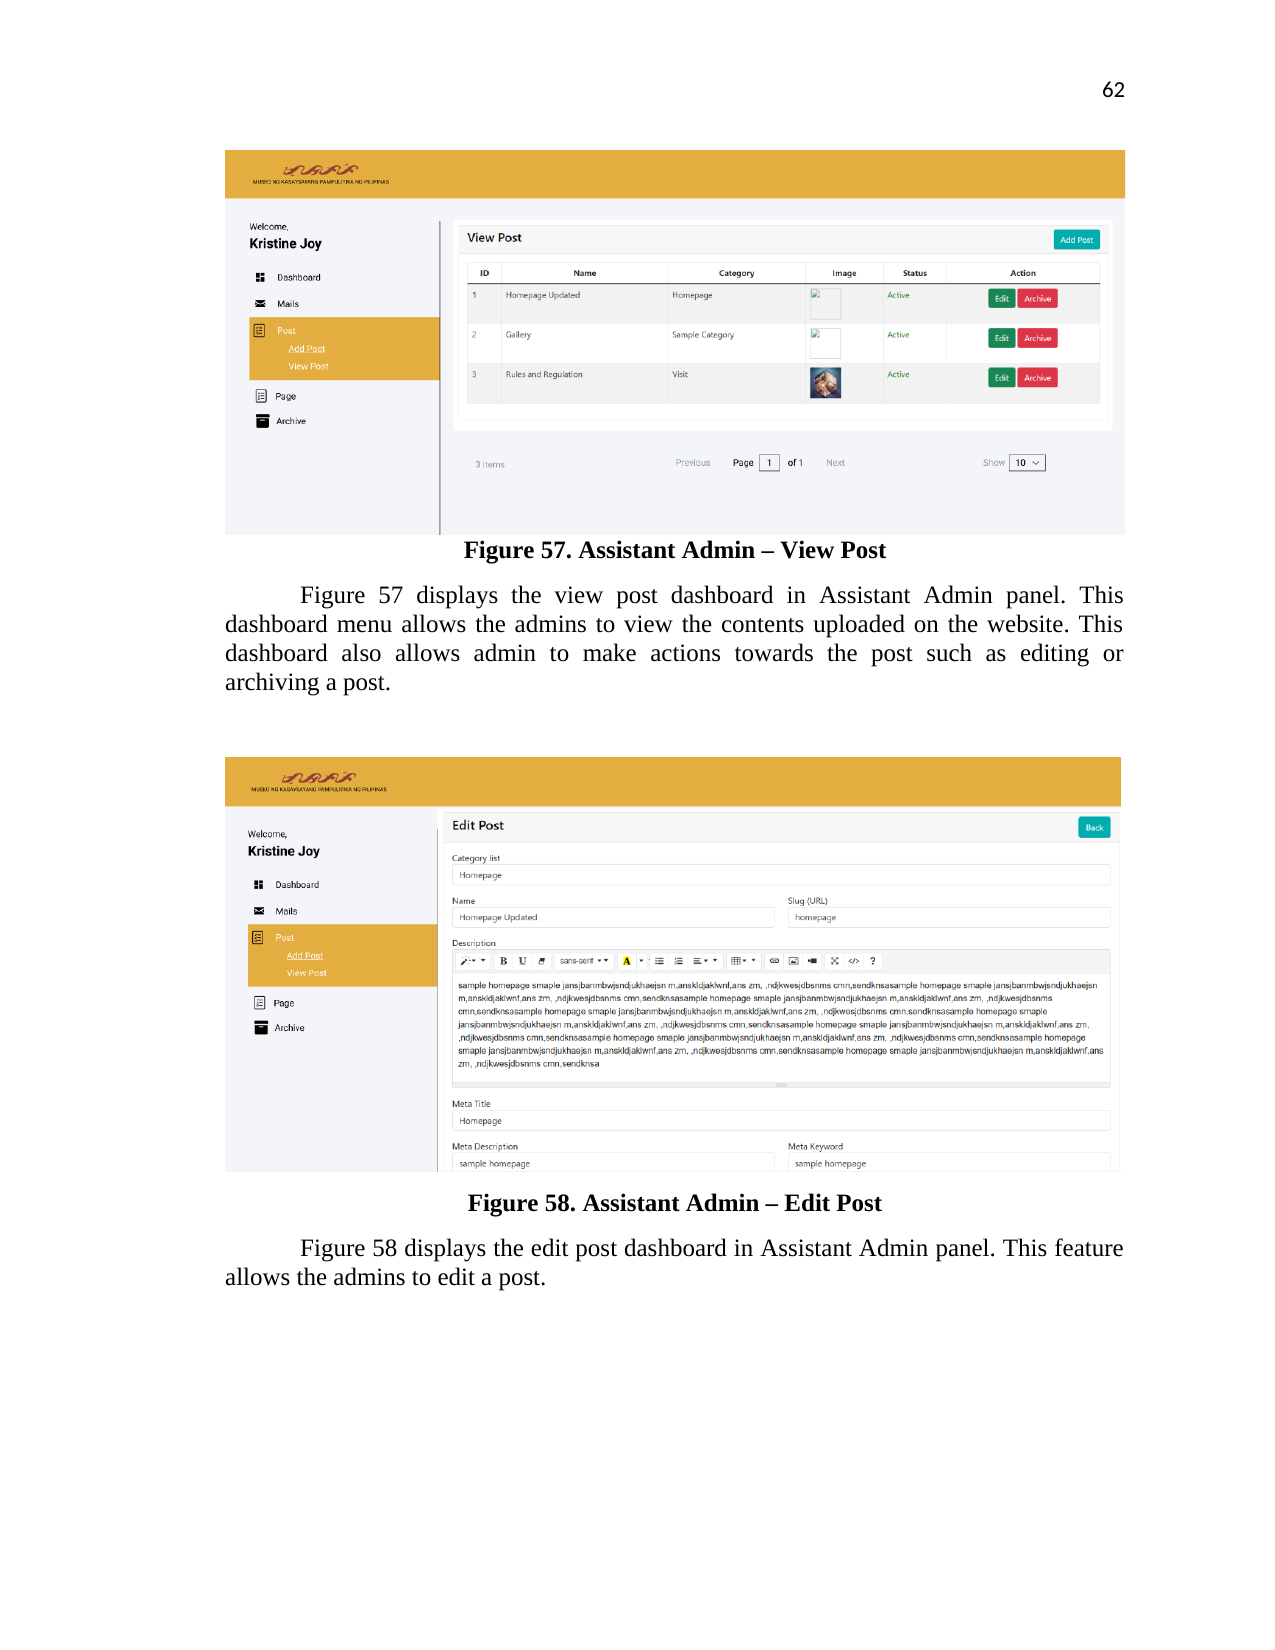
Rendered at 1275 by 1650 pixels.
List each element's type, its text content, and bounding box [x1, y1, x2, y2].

text Figure 57 displays the view post dashboard in Assistant Admin panel. This dashboard menu allows the admins to view the contents uploaded on the website. This dashboard also allows admin to make actions towards the post such as editing or archiving a post. [225, 580, 1125, 695]
picture [225, 757, 1122, 1172]
picture [225, 150, 1125, 535]
text Figure 58. Assistant Admin – Edit Post [225, 1188, 1125, 1217]
text Figure 57. Assistant Admin – View Post [225, 535, 1125, 564]
text Figure 58 displays the edit post dashboard in Assistant Admin panel. This feature allows the admins to edit a post. [225, 1233, 1125, 1291]
